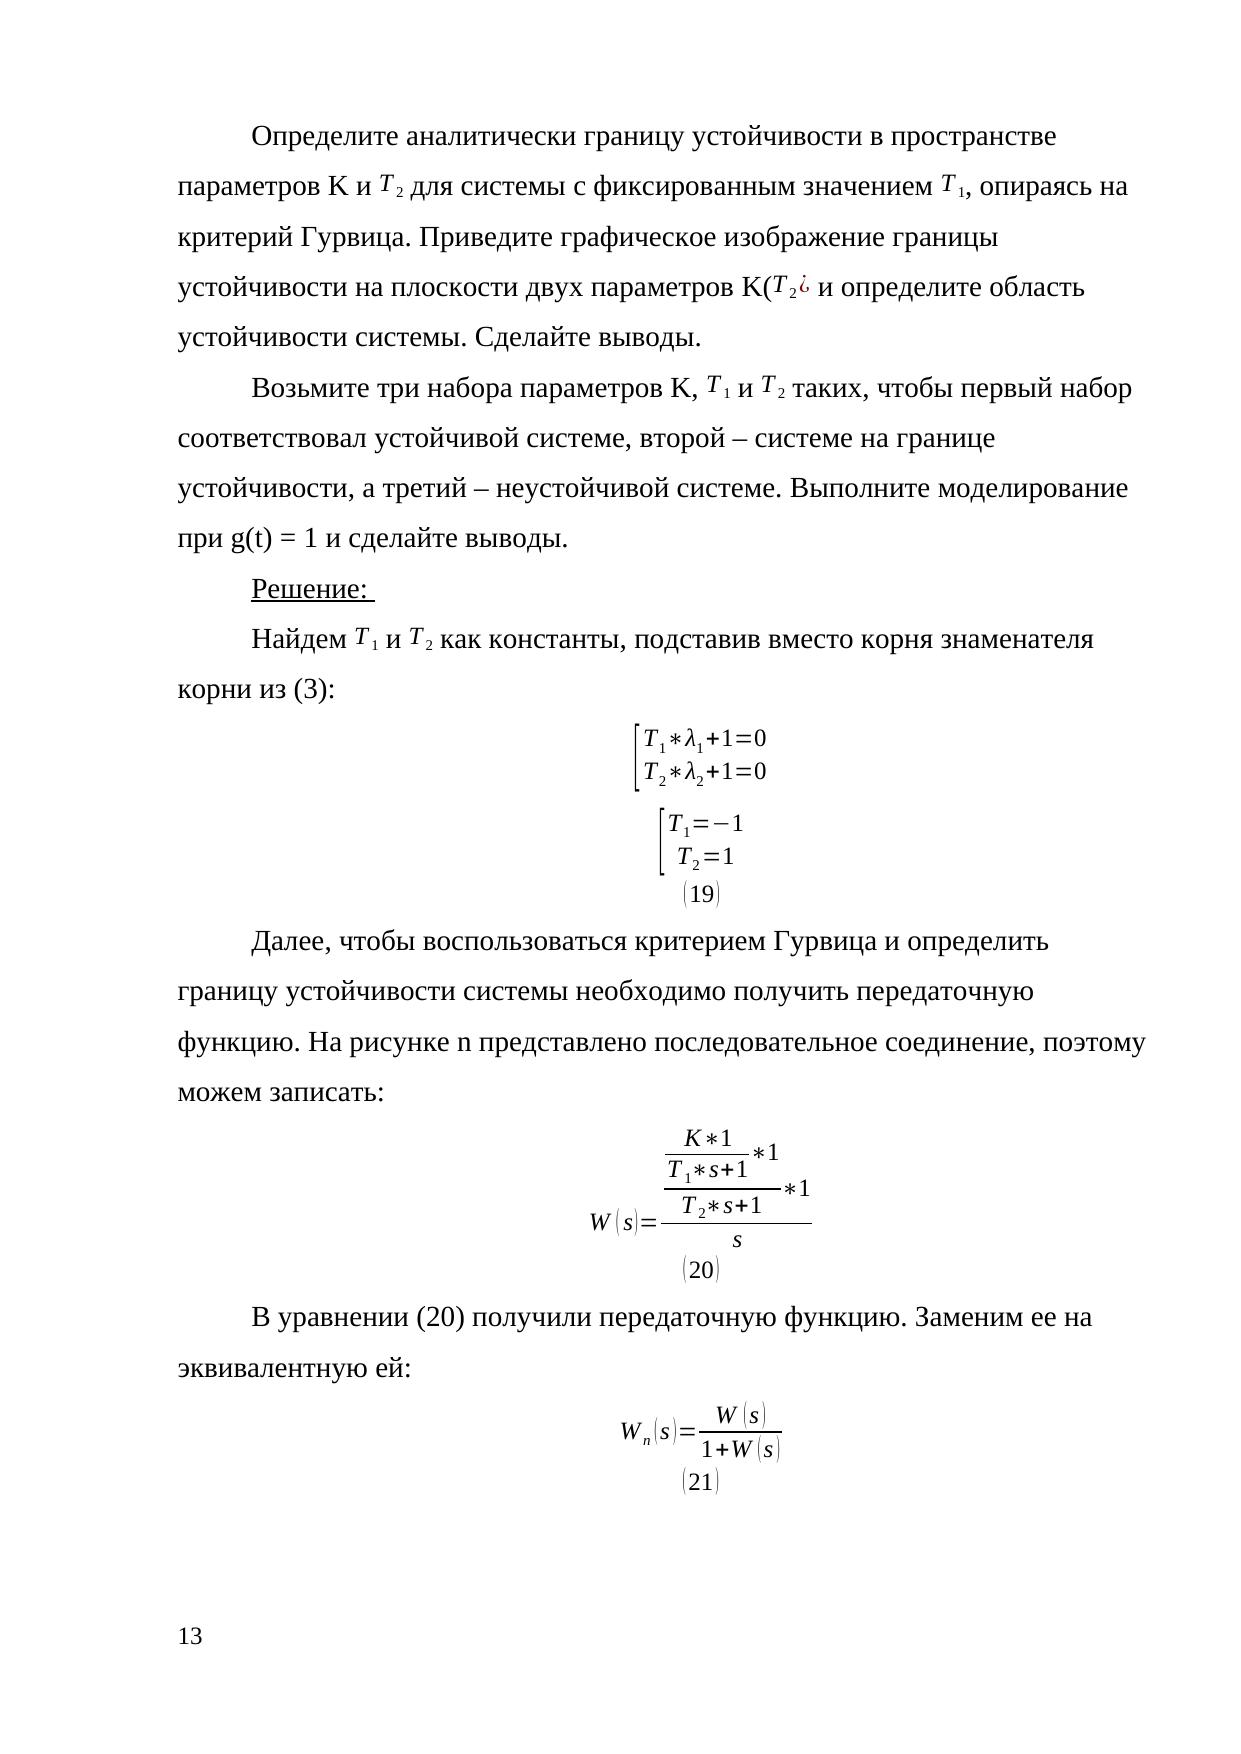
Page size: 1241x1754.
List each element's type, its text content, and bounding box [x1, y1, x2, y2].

text В уравнении (20) получили передаточную функцию. Заменим ее на эквивалентную ей: [177, 1299, 1152, 1383]
text Определите аналитически границу устойчивости в пространстве параметров K и для системы с фиксированным значением , опираясь на критерий Гурвица. Приведите графическое изображение границы устойчивости на плоскости двух параметров K( и определите область устойчивости системы. Сделайте выводы. [177, 118, 1152, 353]
text Возьмите три набора параметров K, и таких, чтобы первый набор соответствовал устойчивой системе, второй – системе на границе устойчивости, а третий – неустойчивой системе. Выполните моделирование при g(t) = 1 и сделайте выводы. [177, 370, 1152, 554]
text Далее, чтобы воспользоваться критерием Гурвица и определить границу устойчивости системы необходимо получить передаточную функцию. На рисунке n представлено последовательное соединение, поэтому можем записать: [177, 923, 1152, 1108]
text Решение: [177, 571, 1152, 604]
text Найдем и как константы, подставив вместо корня знаменателя корни из (3): [177, 621, 1152, 705]
